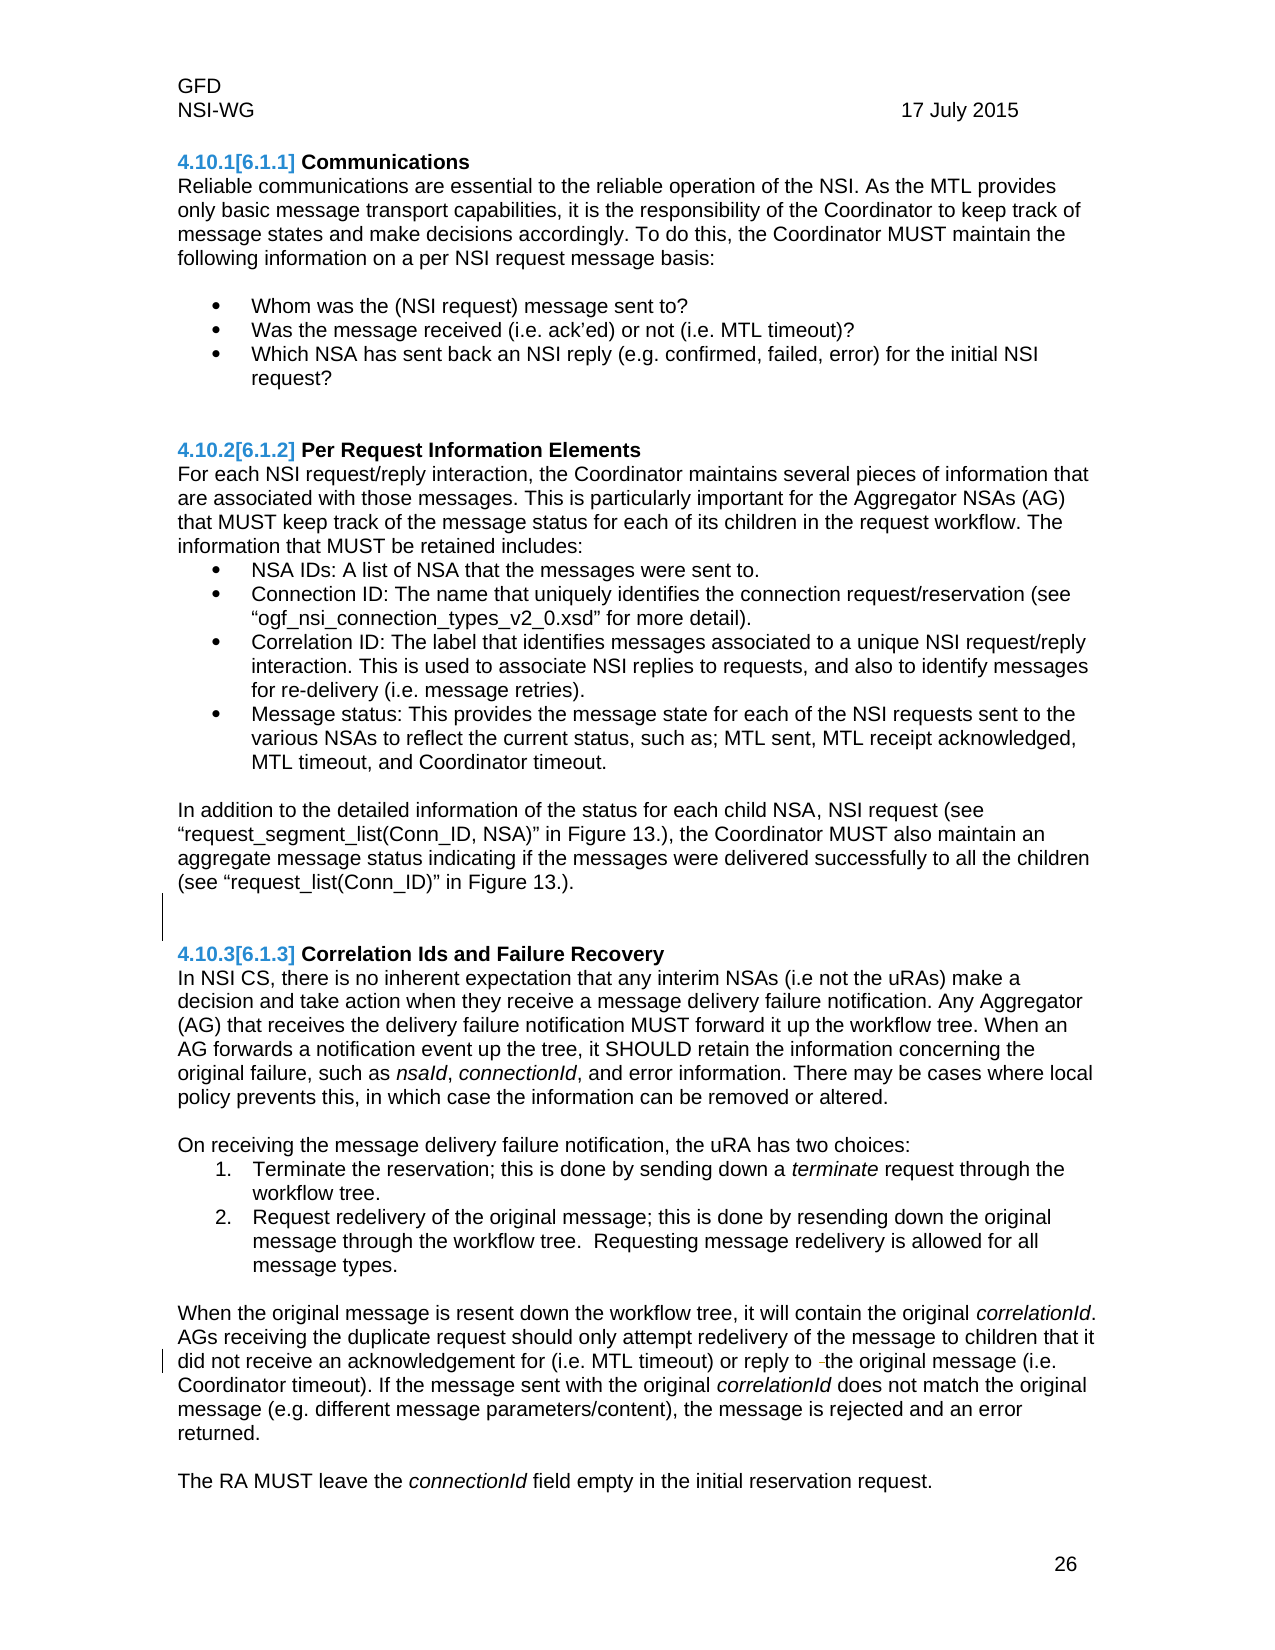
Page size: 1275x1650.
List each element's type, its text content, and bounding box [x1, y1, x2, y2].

list Correlation ID: The label that identifies messages associated to a unique NSI request/reply interaction. This is used to associate NSI replies to requests, and also to identify messages for re-delivery (i.e. message retries). [212, 630, 1098, 702]
list Which NSA has sent back an NSI reply (e.g. confirmed, failed, error) for the initial NSI request? [212, 342, 1098, 390]
list Request redelivery of the original message; this is done by resending down the original message through the workflow tree. Requesting message redelivery is allowed for all message types. [215, 1205, 1098, 1277]
list Terminate the reservation; this is done by sending down a terminate request through the workflow tree. [215, 1157, 1098, 1205]
list Connection ID: The name that uniquely identifies the connection request/reservation (see “ogf_nsi_connection_types_v2_0.xsd” for more detail). [212, 582, 1098, 630]
text In NSI CS, there is no inherent expectation that any interim NSAs (i.e not the uRAs) make a decision and take action when they receive a message delivery failure notification. Any Aggregator (AG) that receives the delivery failure notification MUST forward it up the workflow tree. When an AG forwards a notification event up the tree, it SHOULD retain the information concerning the original failure, such as nsaId, connectionId, and error information. There may be cases where local policy prevents this, in which case the information can be removed or altered. [177, 965, 1098, 1109]
text On receiving the message delivery failure notification, the uRA has two choices: [177, 1133, 1098, 1157]
subtitle Communications [177, 150, 1098, 174]
text For each NSI request/reply interaction, the Coordinator maintains several pieces of information that are associated with those messages. This is particularly important for the Aggregator NSAs (AG) that MUST keep track of the message status for each of its children in the request workflow. The information that MUST be retained includes: [177, 462, 1098, 558]
subtitle Correlation Ids and Failure Recovery [177, 941, 1098, 965]
list Message status: This provides the message state for each of the NSI requests sent to the various NSAs to reflect the current status, such as; MTL sent, MTL receipt acknowledged, MTL timeout, and Coordinator timeout. [212, 702, 1098, 774]
text When the original message is resent down the workflow tree, it will contain the original correlationId. AGs receiving the duplicate request should only attempt redelivery of the message to children that it did not receive an acknowledgement for (i.e. MTL timeout) or reply to the original message (i.e. Coordinator timeout). If the message sent with the original correlationId does not match the original message (e.g. different message parameters/content), the message is rejected and an error returned. [177, 1301, 1098, 1444]
list Whom was the (NSI request) message sent to? [212, 294, 1098, 318]
subtitle Per Request Information Elements [177, 438, 1098, 462]
text In addition to the detailed information of the status for each child NSA, NSI request (see “request_segment_list(Conn_ID, NSA)” in Figure 13.), the Coordinator MUST also maintain an aggregate message status indicating if the messages were delivered successfully to all the children (see “request_list(Conn_ID)” in Figure 13.). [177, 798, 1098, 893]
text Reliable communications are essential to the reliable operation of the NSI. As the MTL provides only basic message transport capabilities, it is the responsibility of the Coordinator to keep track of message states and make decisions accordingly. To do this, the Coordinator MUST maintain the following information on a per NSI request message basis: [177, 174, 1098, 270]
text The RA MUST leave the connectionId field empty in the initial reservation request. [177, 1468, 1098, 1492]
list NSA IDs: A list of NSA that the messages were sent to. [212, 558, 1098, 582]
list Was the message received (i.e. ack’ed) or not (i.e. MTL timeout)? [212, 318, 1098, 342]
